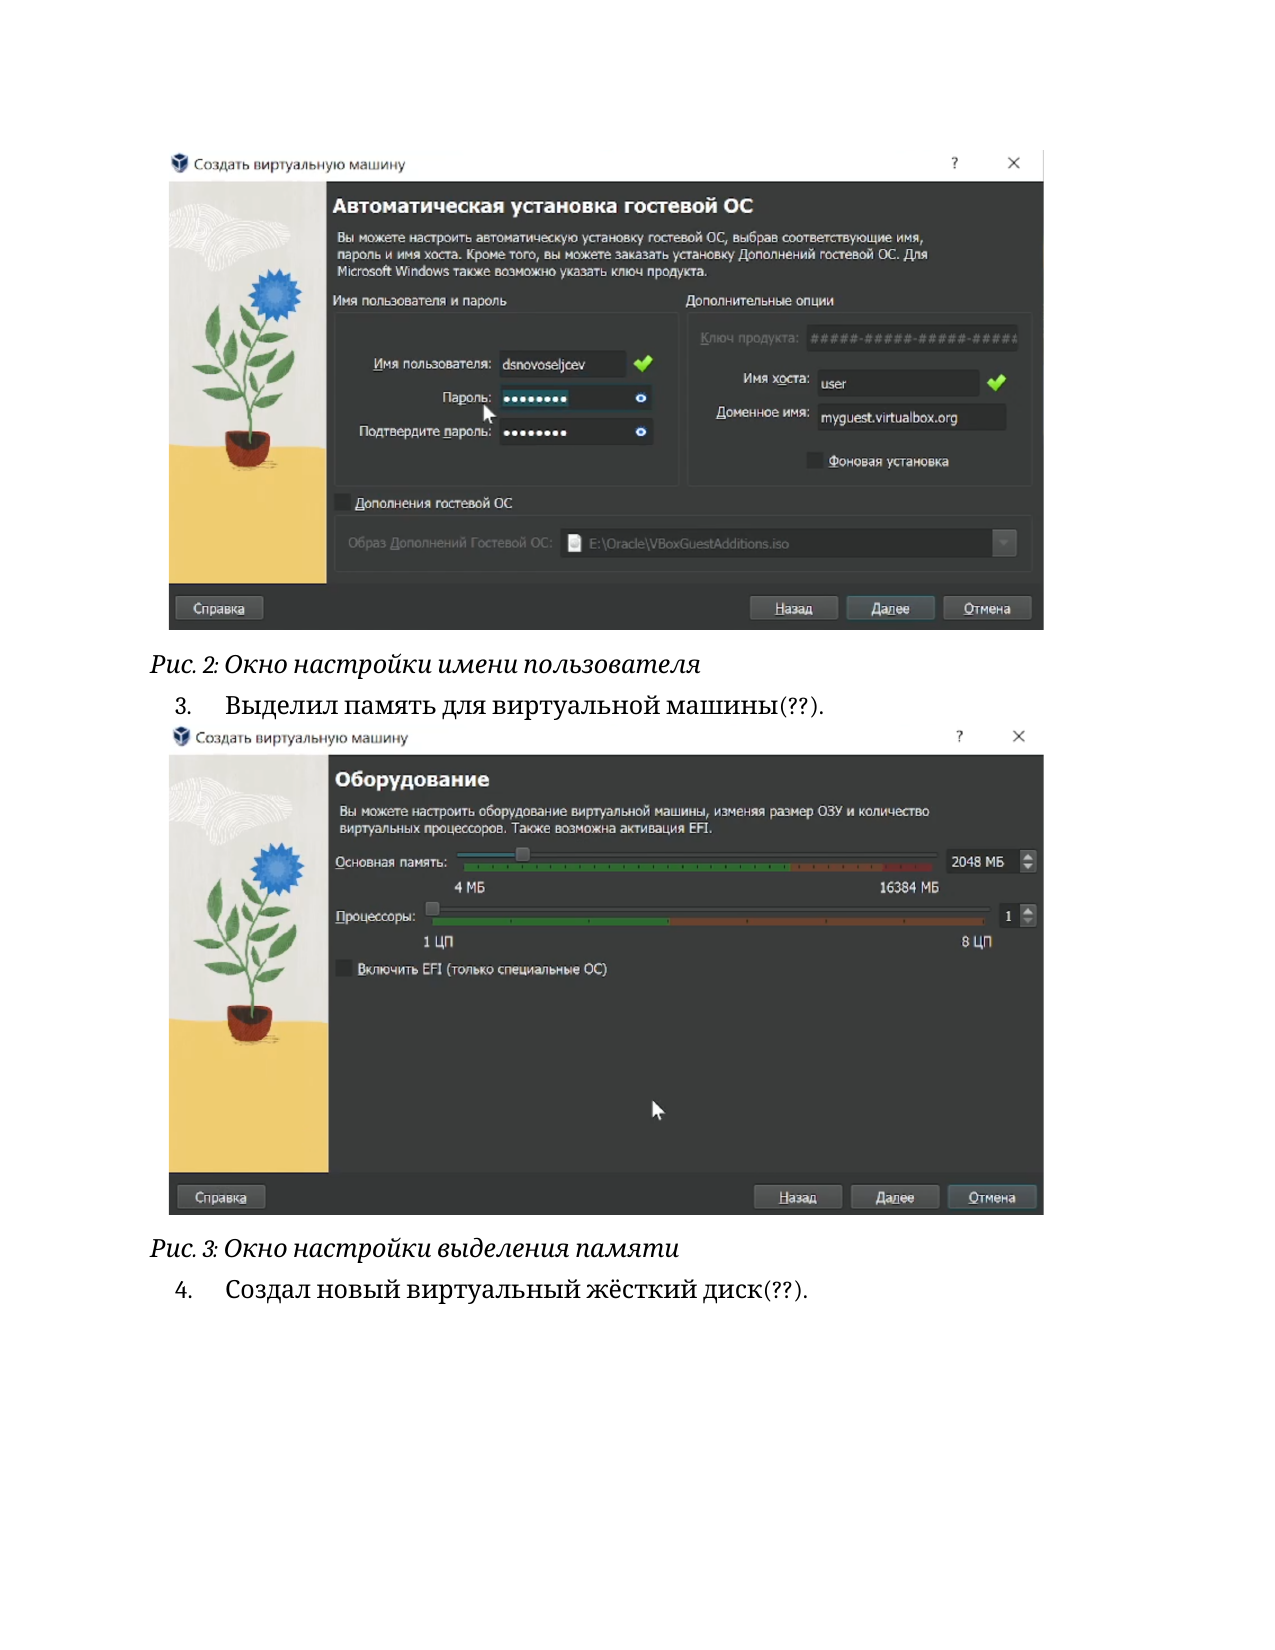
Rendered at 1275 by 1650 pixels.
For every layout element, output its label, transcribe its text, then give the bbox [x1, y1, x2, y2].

picture [168, 724, 1044, 1215]
text Рис. 3: Окно настройки выделения памяти [150, 1235, 1125, 1264]
picture [168, 150, 1044, 630]
list Создал новый виртуальный жёсткий диск(??). [175, 1276, 1125, 1305]
list Выделил память для виртуальной машины(??). [175, 692, 1125, 721]
text Рис. 2: Окно настройки имени пользователя [150, 651, 1125, 679]
